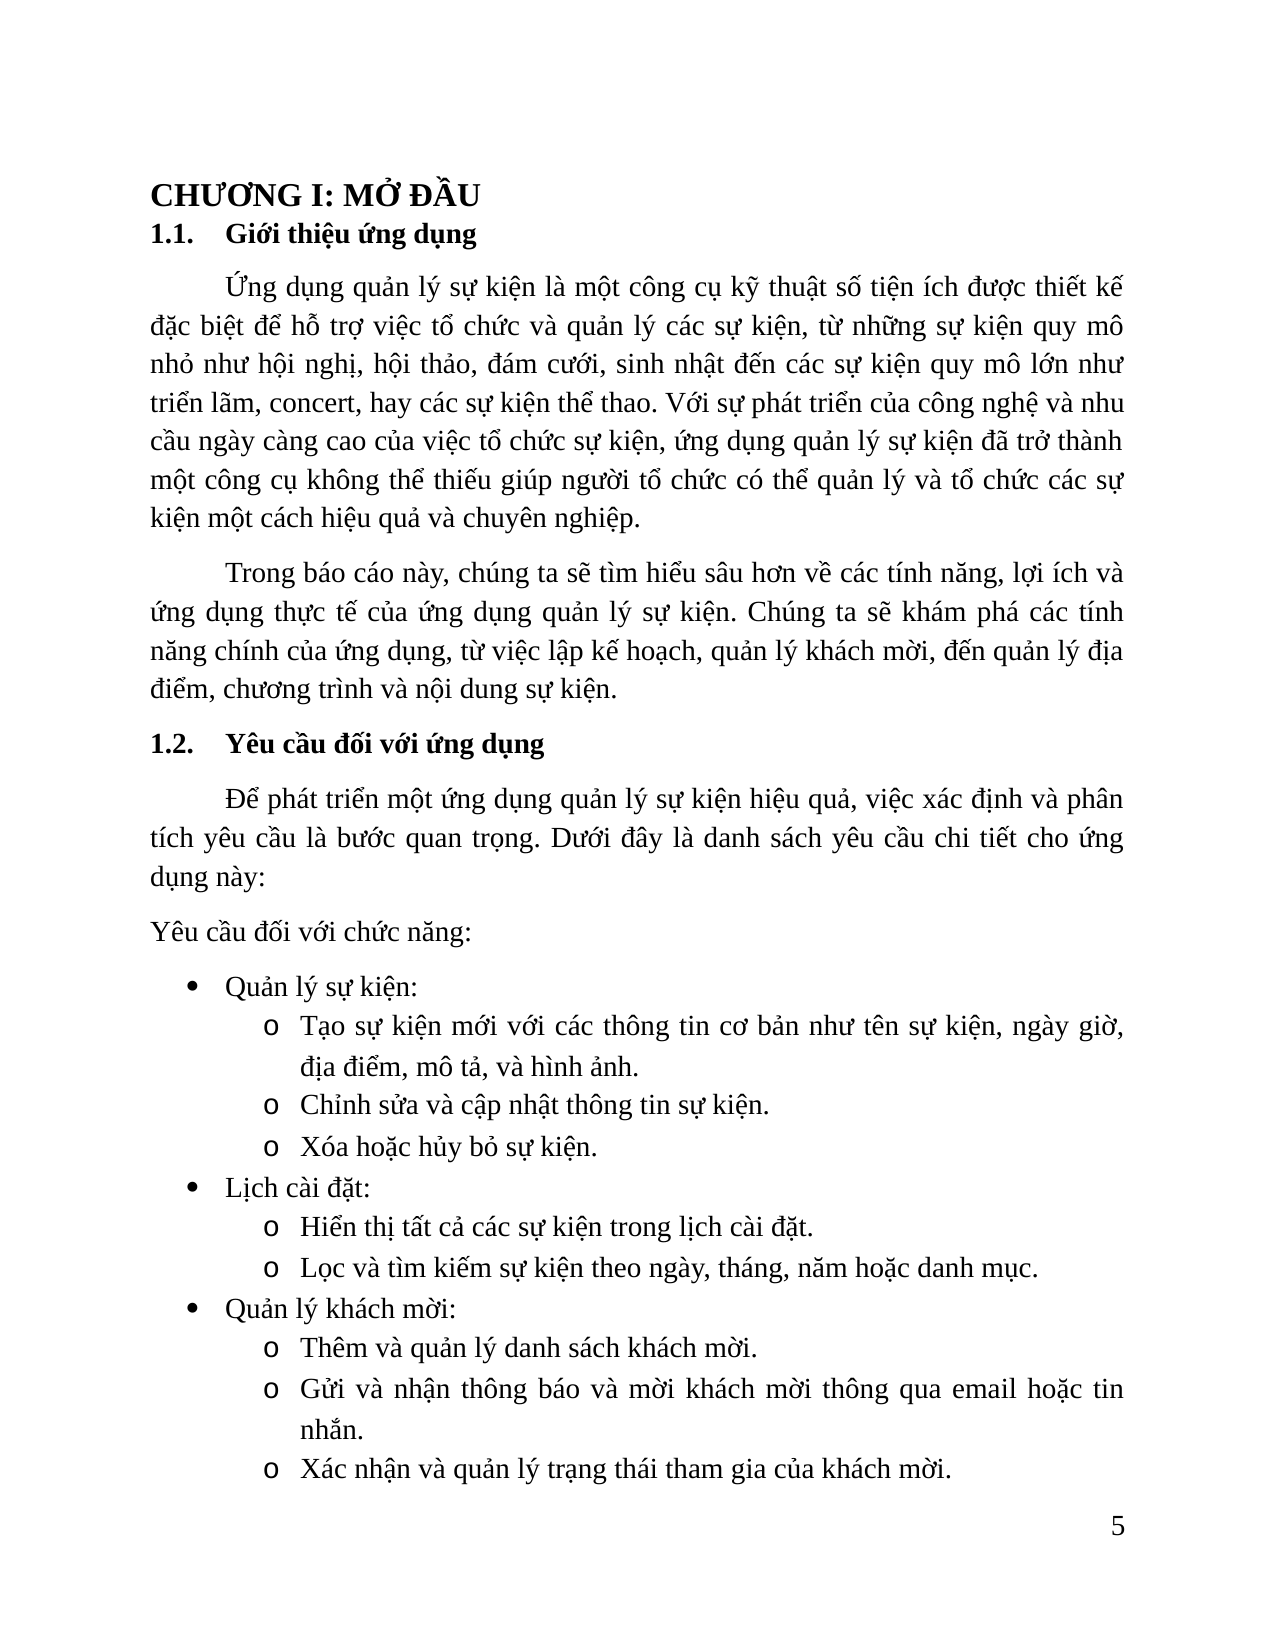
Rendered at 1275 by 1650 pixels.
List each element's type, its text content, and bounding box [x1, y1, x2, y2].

list Chỉnh sửa và cập nhật thông tin sự kiện. [262, 1087, 1125, 1123]
text Yêu cầu đối với chức năng: [150, 914, 1125, 947]
list Xác nhận và quản lý trạng thái tham gia của khách mời. [262, 1451, 1125, 1487]
subtitle CHƯƠNG I: MỞ ĐẦU [150, 175, 1125, 213]
list Quản lý khách mời: [187, 1291, 1125, 1325]
list Quản lý sự kiện: [187, 969, 1125, 1003]
list Tạo sự kiện mới với các thông tin cơ bản như tên sự kiện, ngày giờ, địa điểm, mô tả, và hình ảnh. [262, 1008, 1125, 1082]
list Xóa hoặc hủy bỏ sự kiện. [262, 1129, 1125, 1165]
text Để phát triển một ứng dụng quản lý sự kiện hiệu quả, việc xác định và phân tích yêu cầu là bước quan trọng. Dưới đây là danh sách yêu cầu chi tiết cho ứng dụng này: [150, 782, 1125, 892]
list Yêu cầu đối với ứng dụng [150, 726, 1125, 760]
list Giới thiệu ứng dụng [150, 216, 1125, 250]
list Lọc và tìm kiếm sự kiện theo ngày, tháng, năm hoặc danh mục. [262, 1250, 1125, 1286]
text Ứng dụng quản lý sự kiện là một công cụ kỹ thuật số tiện ích được thiết kế đặc biệt để hỗ trợ việc tổ chức và quản lý các sự kiện, từ những sự kiện quy mô nhỏ như hội nghị, hội thảo, đám cưới, sinh nhật đến các sự kiện quy mô lớn như triển lãm, concert, hay các sự kiện thể thao. Với sự phát triển của công nghệ và nhu cầu ngày càng cao của việc tổ chức sự kiện, ứng dụng quản lý sự kiện đã trở thành một công cụ không thể thiếu giúp người tổ chức có thể quản lý và tổ chức các sự kiện một cách hiệu quả và chuyên nghiệp. [150, 269, 1125, 534]
text Trong báo cáo này, chúng ta sẽ tìm hiểu sâu hơn về các tính năng, lợi ích và ứng dụng thực tế của ứng dụng quản lý sự kiện. Chúng ta sẽ khám phá các tính năng chính của ứng dụng, từ việc lập kế hoạch, quản lý khách mời, đến quản lý địa điểm, chương trình và nội dung sự kiện. [150, 556, 1125, 705]
list Gửi và nhận thông báo và mời khách mời thông qua email hoặc tin nhắn. [262, 1371, 1125, 1446]
list Lịch cài đặt: [187, 1170, 1125, 1204]
list Thêm và quản lý danh sách khách mời. [262, 1330, 1125, 1366]
list Hiển thị tất cả các sự kiện trong lịch cài đặt. [262, 1209, 1125, 1245]
